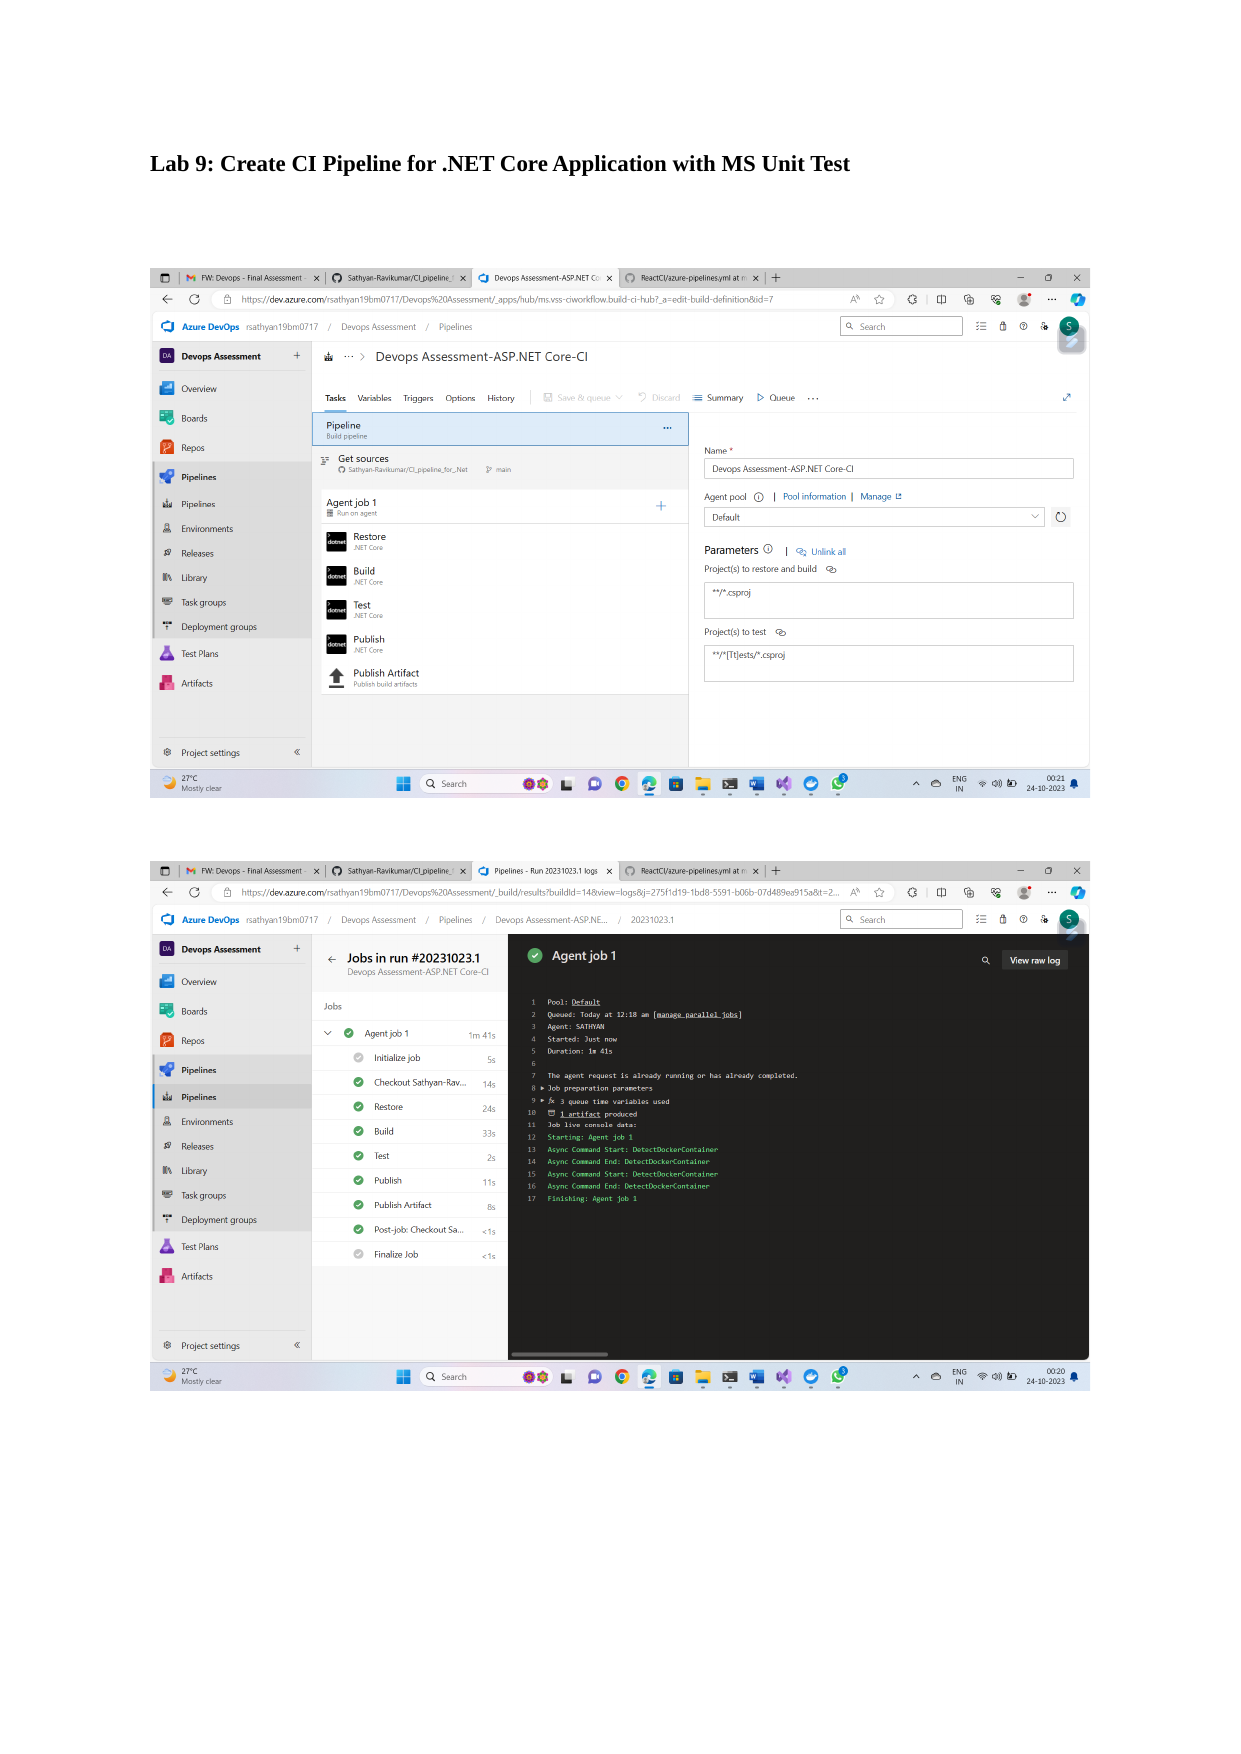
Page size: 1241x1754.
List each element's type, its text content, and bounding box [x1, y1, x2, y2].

picture [150, 268, 1091, 798]
picture [150, 861, 1091, 1391]
text Lab 9: Create CI Pipeline for .NET Core Application with MS Unit Test [150, 150, 1090, 176]
